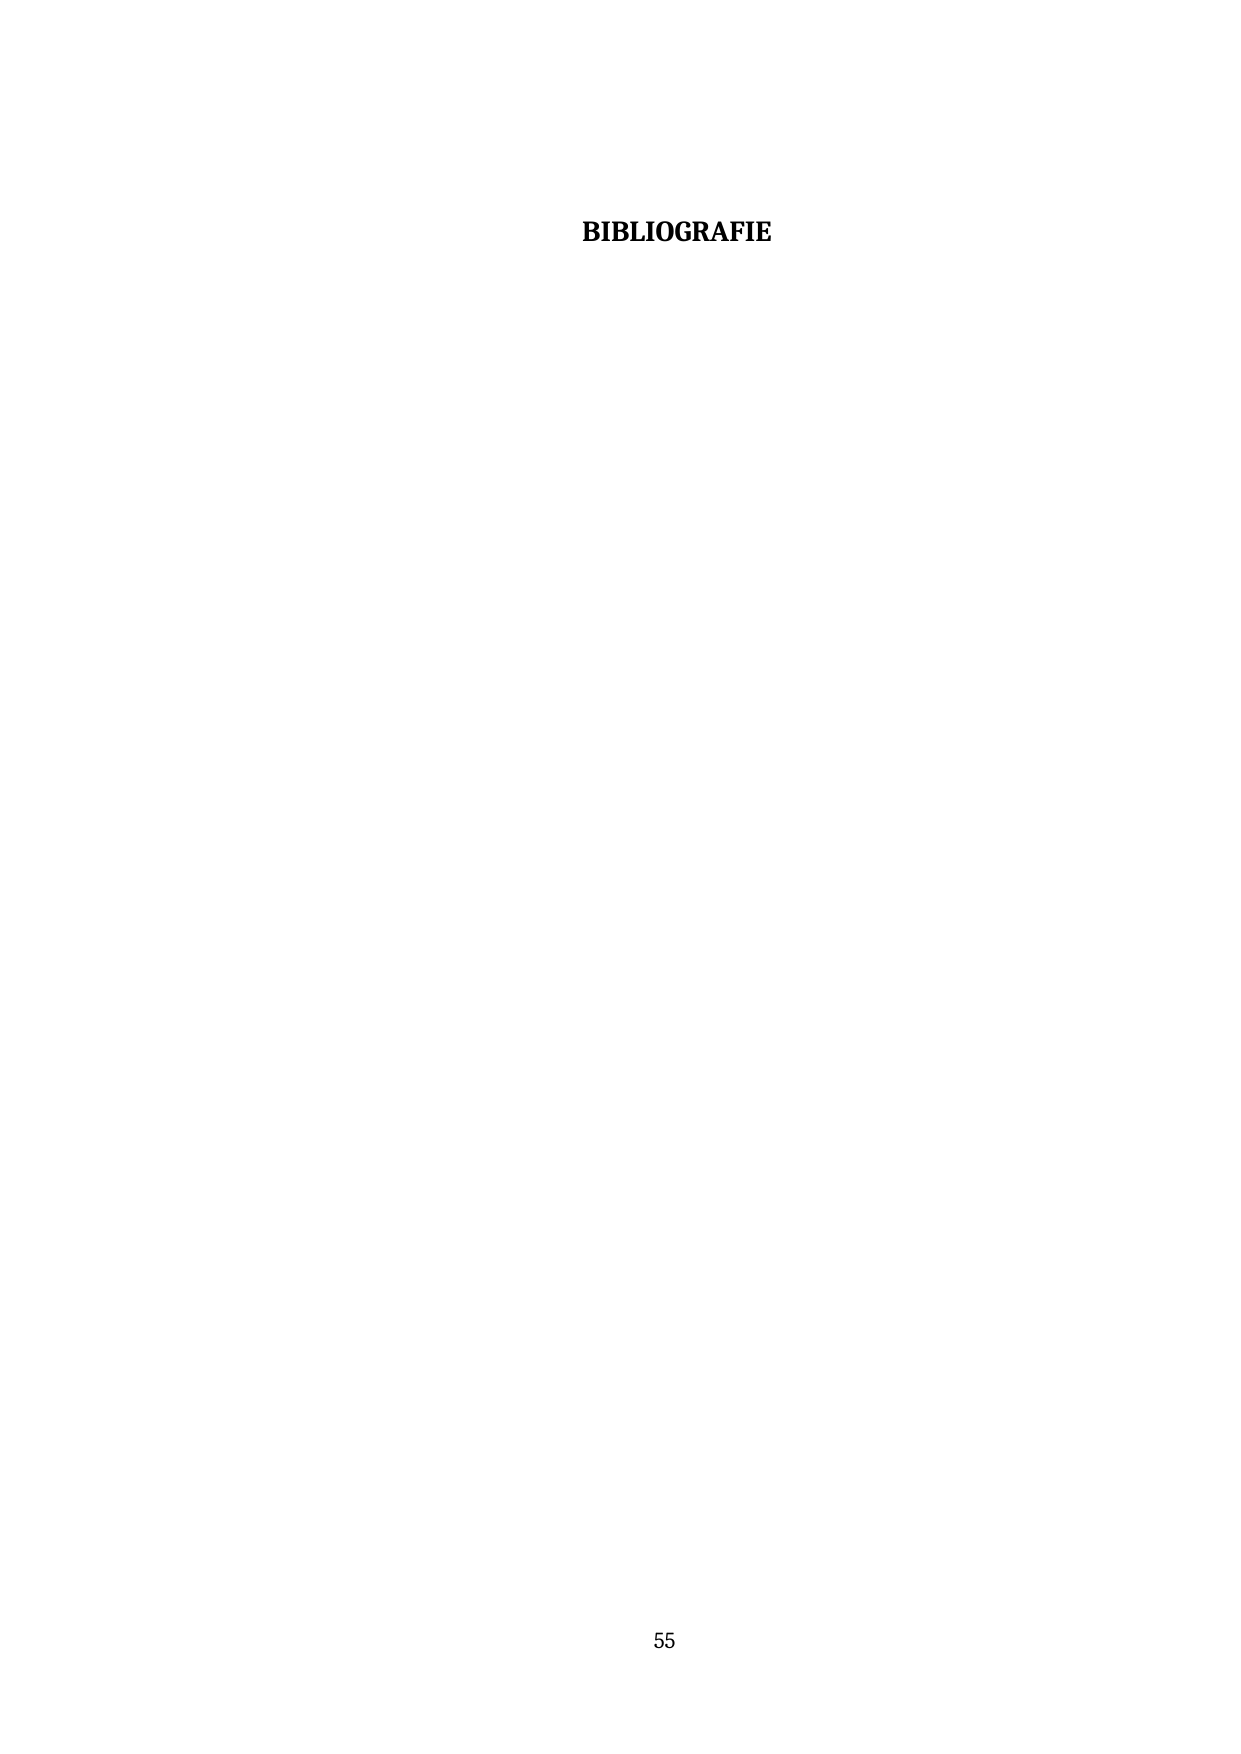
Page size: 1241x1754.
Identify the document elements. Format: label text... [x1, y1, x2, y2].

text BIBLIOGRAFIE [507, 215, 1122, 248]
